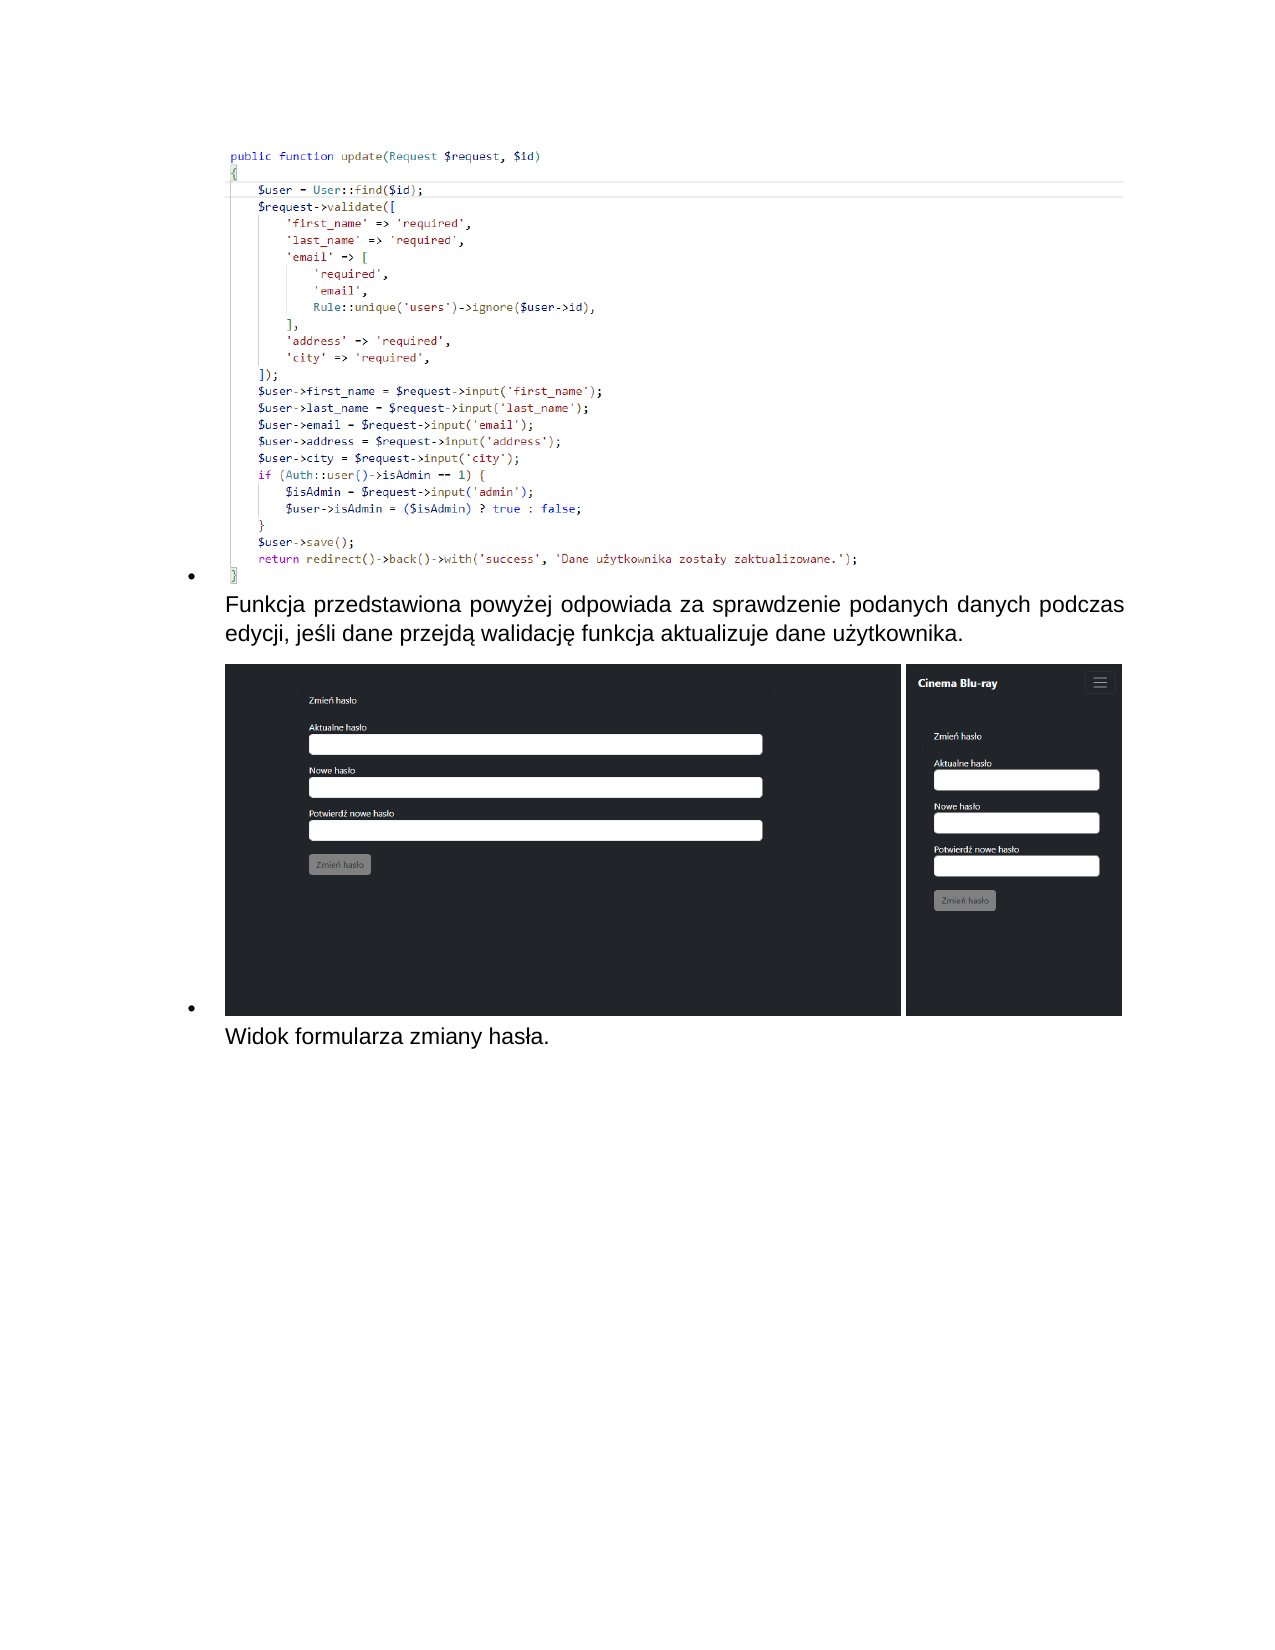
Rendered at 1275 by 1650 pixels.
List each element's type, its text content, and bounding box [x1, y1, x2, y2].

picture [225, 150, 1124, 585]
picture [225, 664, 1122, 1016]
